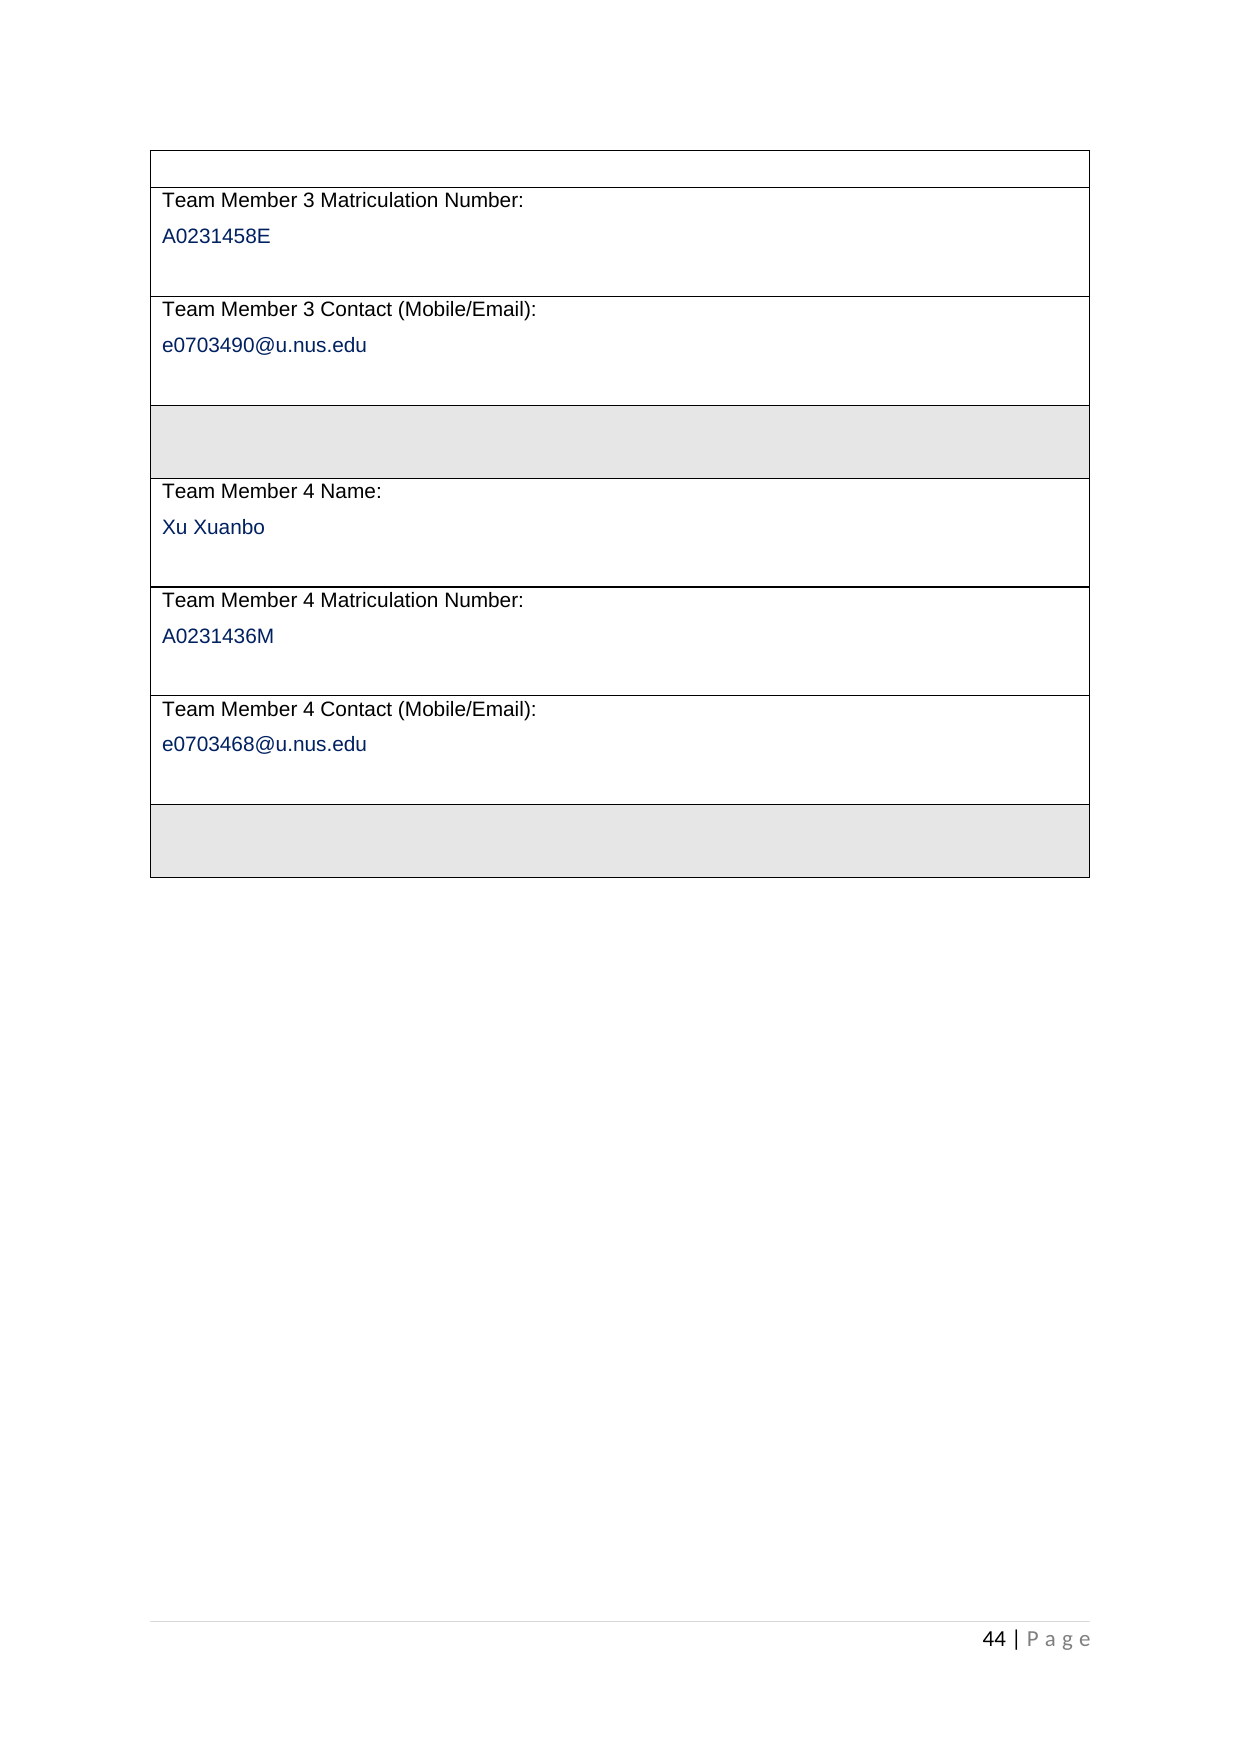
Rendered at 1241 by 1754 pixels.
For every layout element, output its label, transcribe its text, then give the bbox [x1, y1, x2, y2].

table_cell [151, 151, 1089, 187]
table_cell Team Member 4 Matriculation Number: A0231436M [151, 588, 1089, 695]
table_cell [151, 406, 1089, 478]
table_cell Team Member 3 Matriculation Number: A0231458E [151, 188, 1089, 296]
table_cell Team Member 4 Name: Xu Xuanbo [151, 479, 1089, 586]
table_cell Team Member 4 Contact (Mobile/Email): e0703468@u.nus.edu [151, 696, 1089, 804]
table_cell [151, 805, 1089, 877]
table_cell Team Member 3 Contact (Mobile/Email): e0703490@u.nus.edu [151, 297, 1089, 405]
